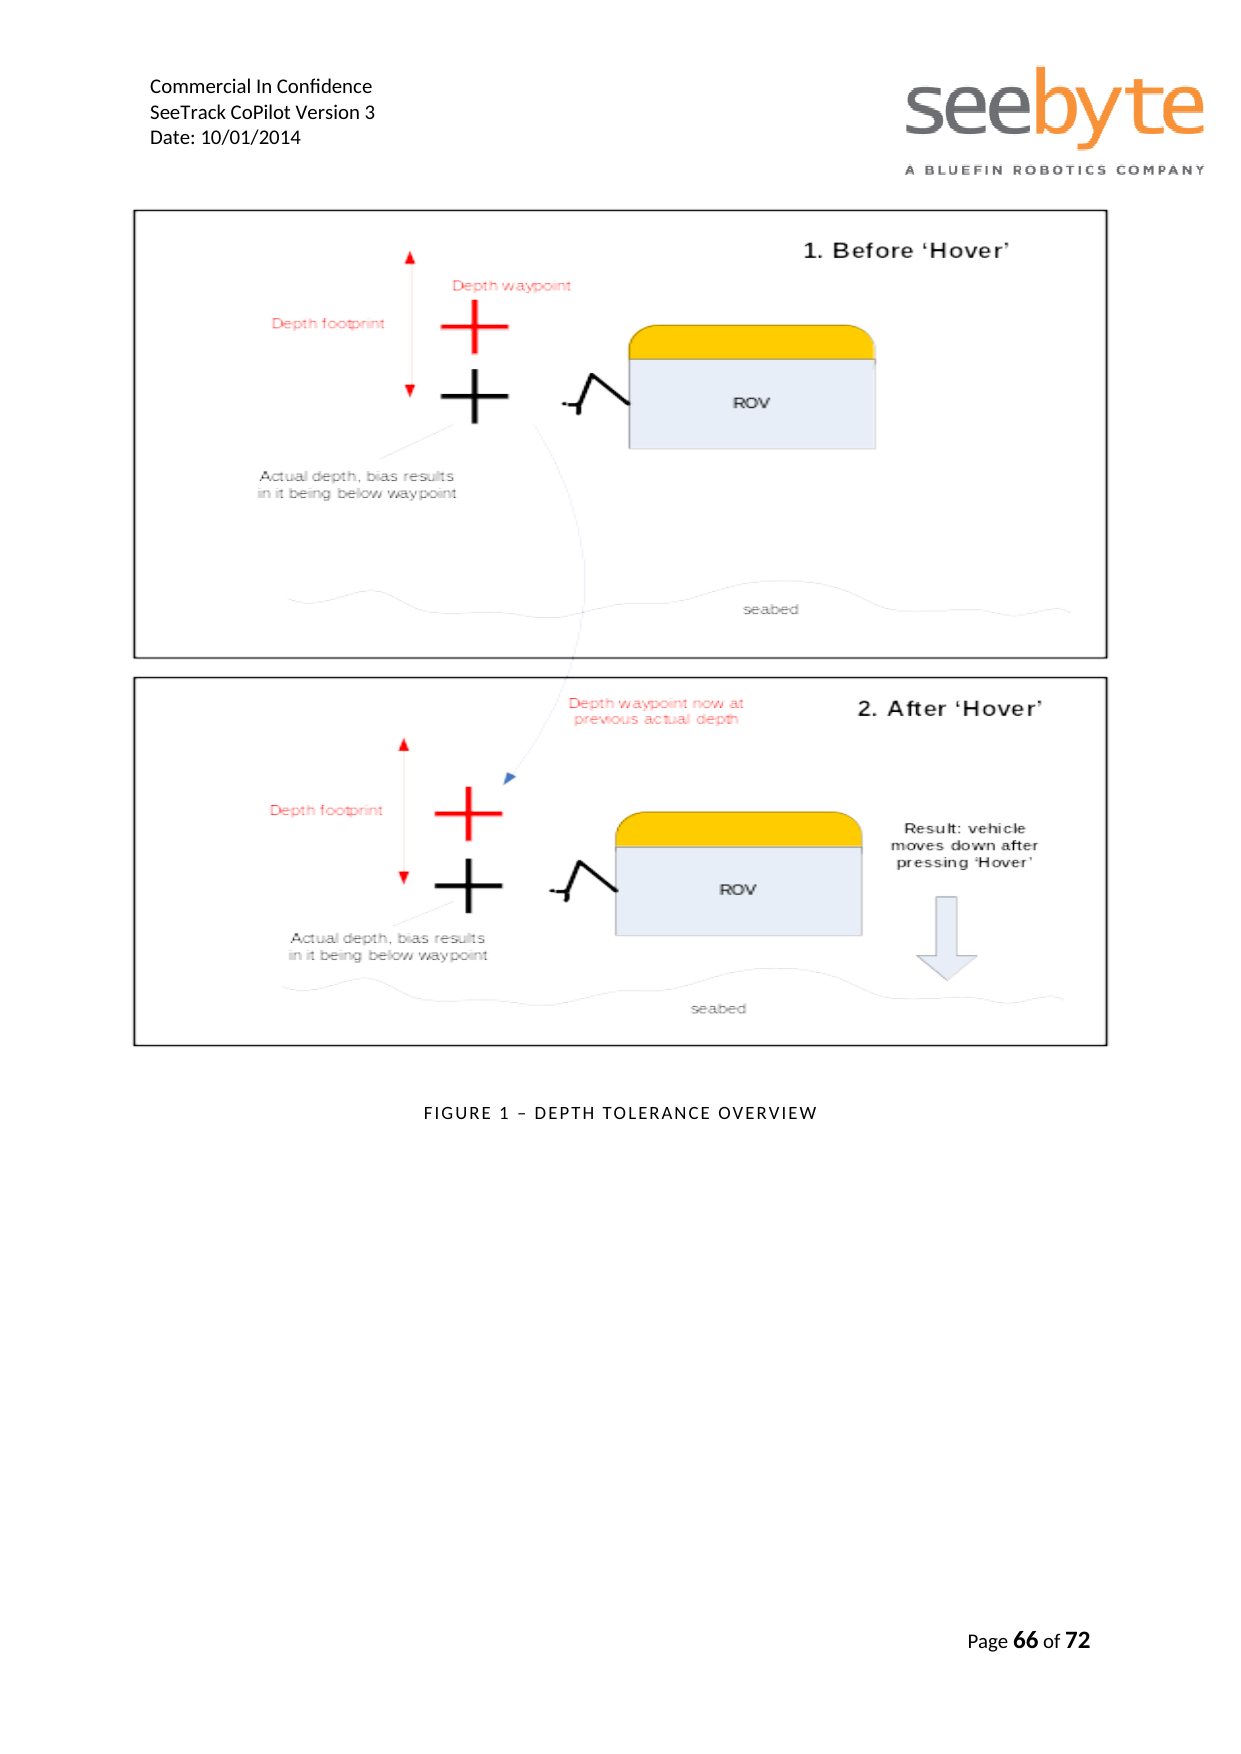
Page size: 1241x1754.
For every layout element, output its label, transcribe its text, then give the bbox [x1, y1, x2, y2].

picture [896, 58, 1213, 181]
